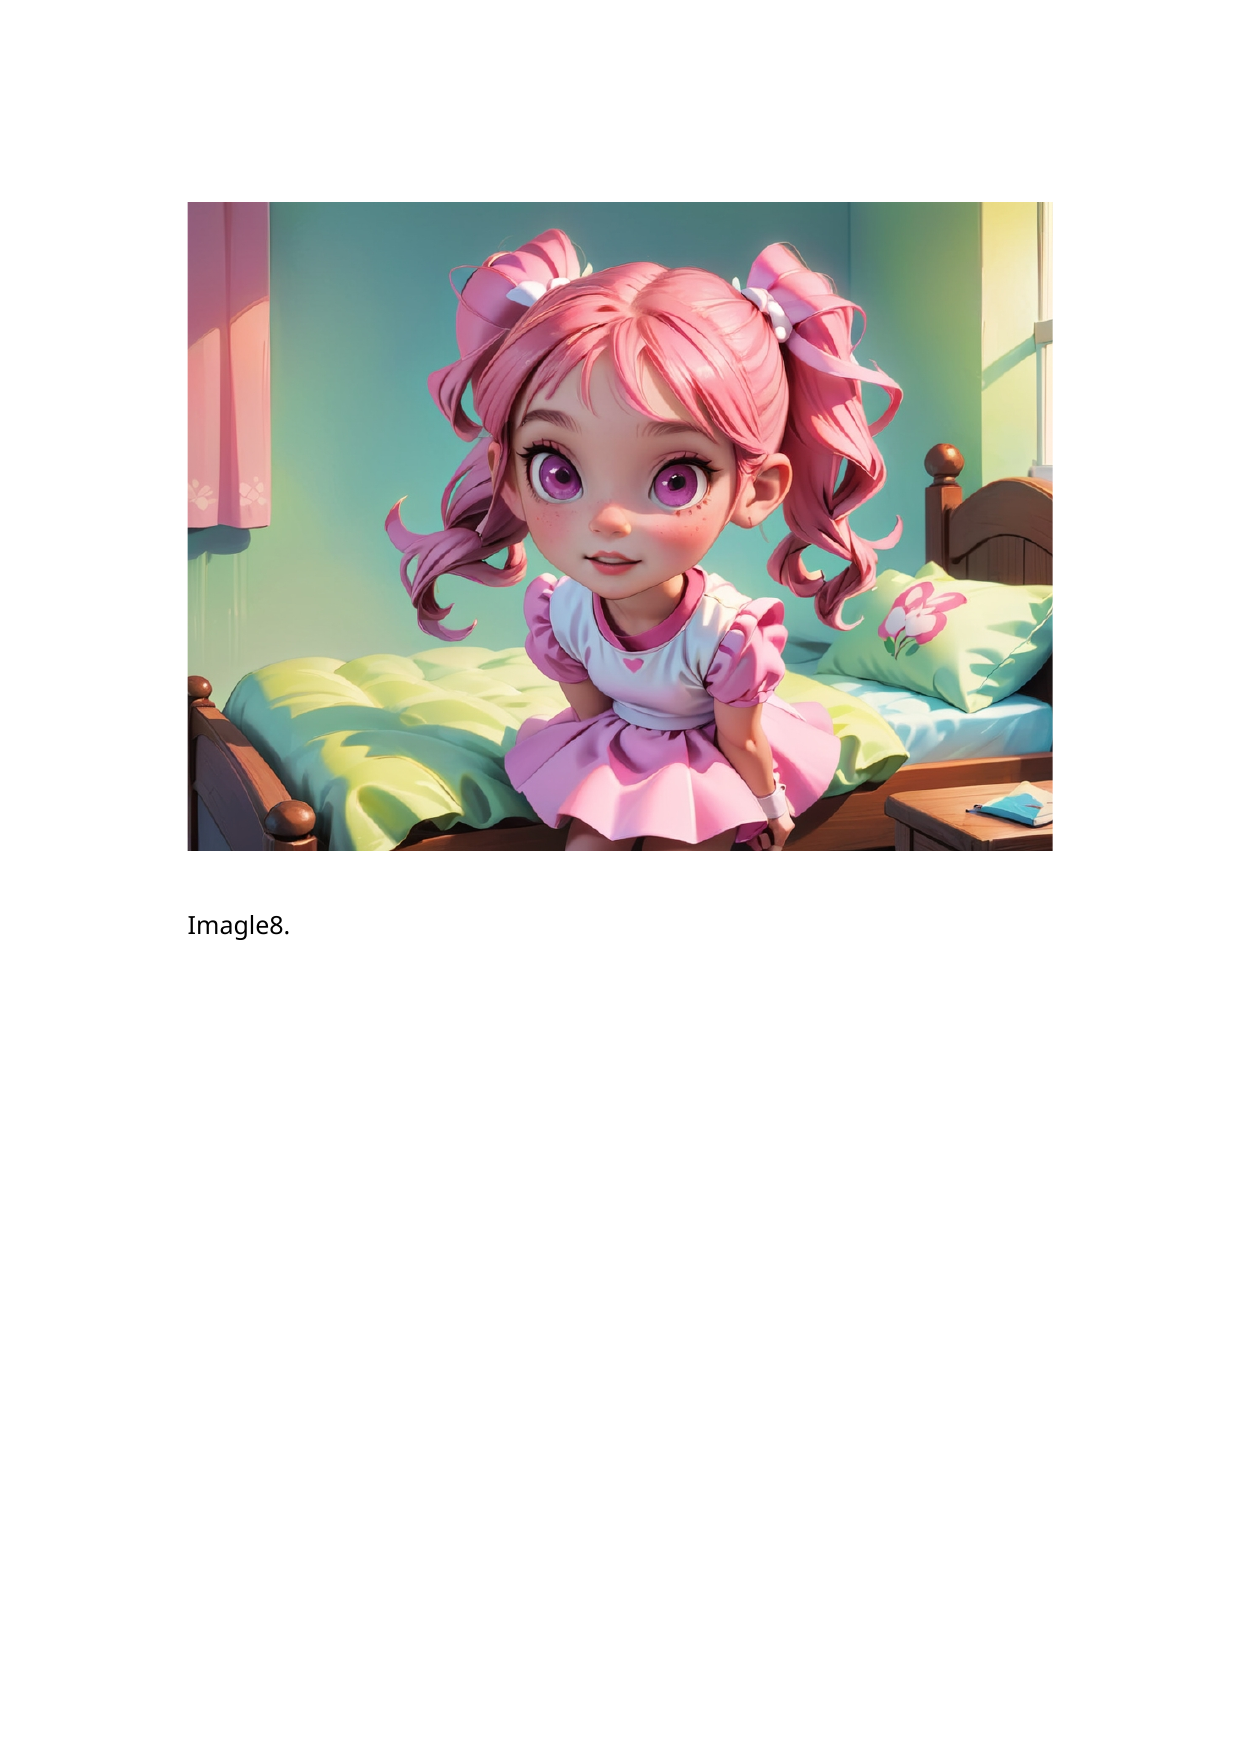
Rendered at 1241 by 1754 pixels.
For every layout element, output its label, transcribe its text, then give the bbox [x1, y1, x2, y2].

text Imagle8. [187, 906, 1053, 944]
picture [187, 202, 1053, 851]
